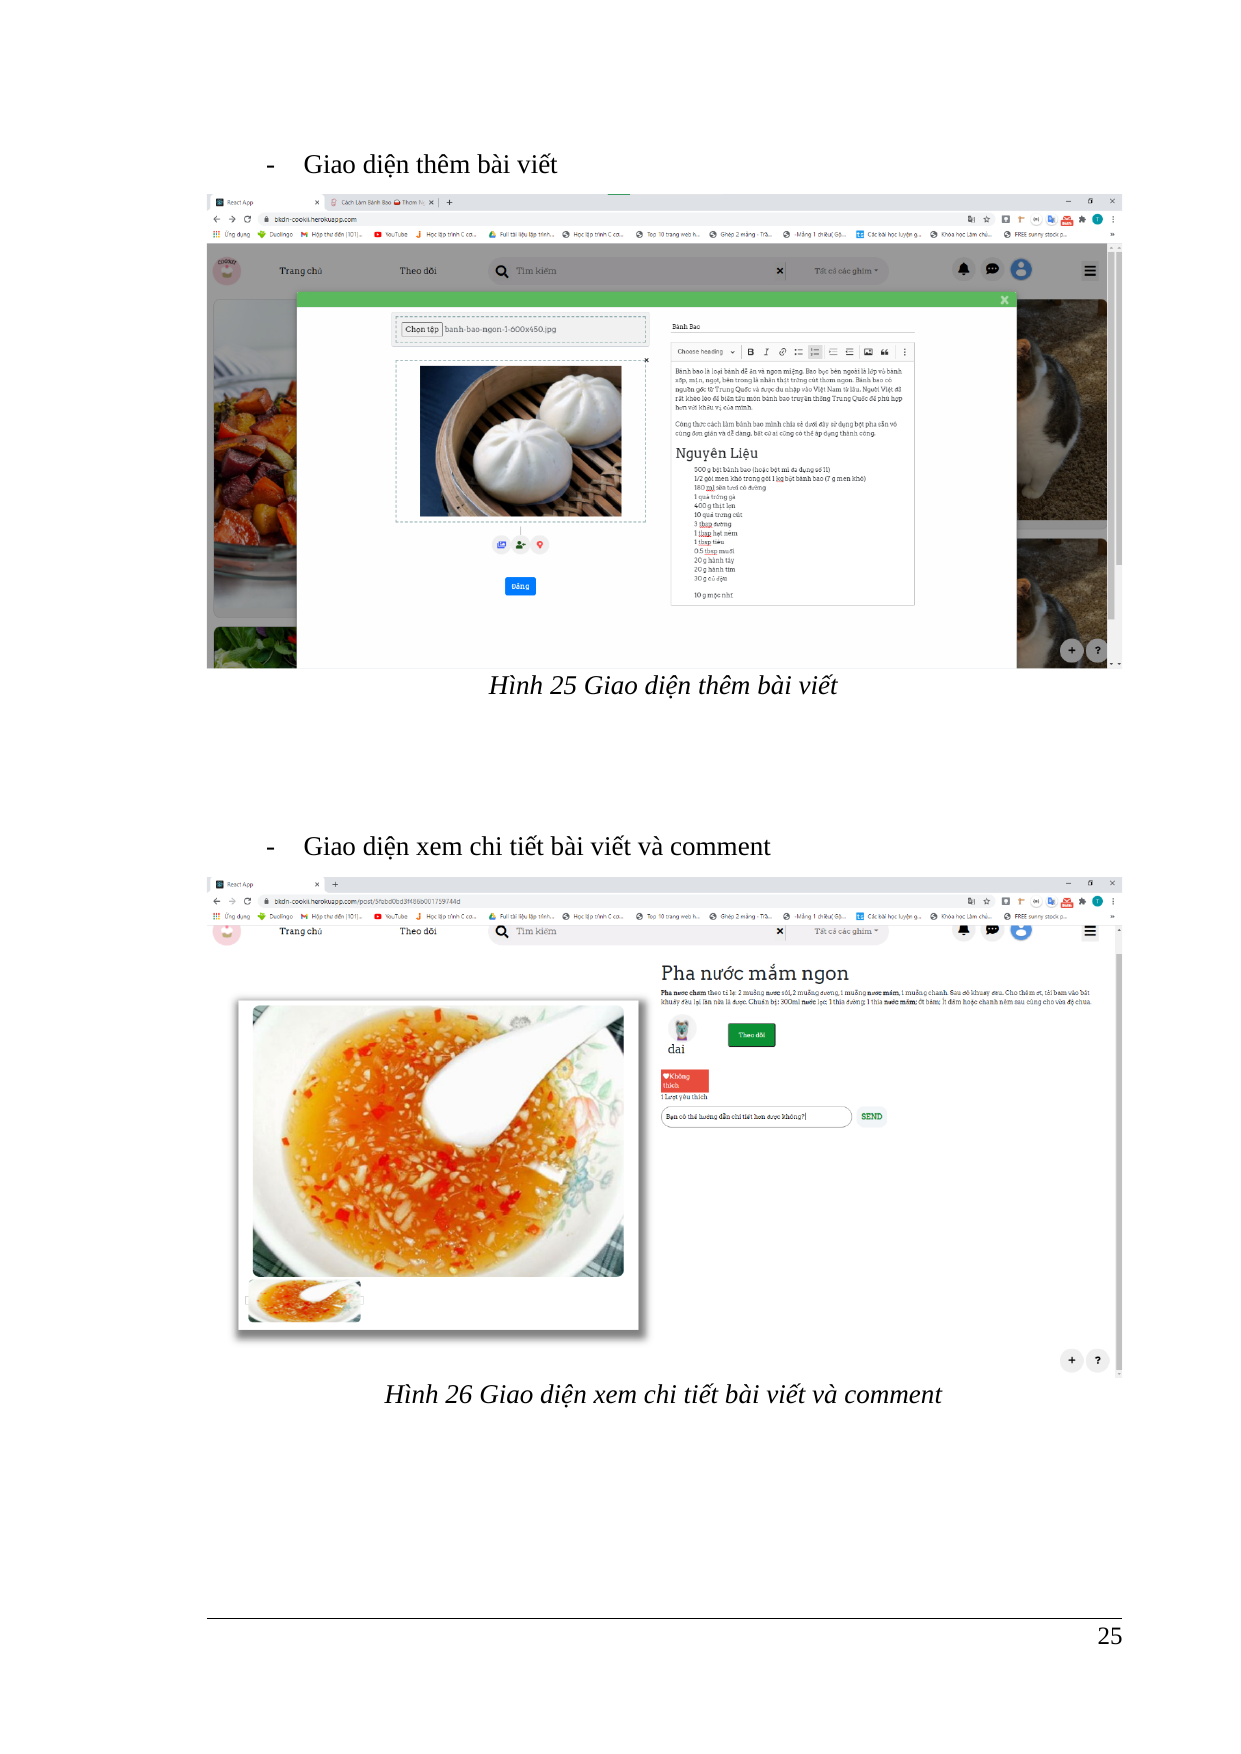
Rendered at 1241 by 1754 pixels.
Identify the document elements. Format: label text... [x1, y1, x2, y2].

picture [206, 877, 1123, 1378]
text Giao diện xem chi tiết bài viết và comment [266, 830, 1122, 862]
text Giao diện thêm bài viết [266, 148, 1122, 179]
text Hình 26 Giao diện xem chi tiết bài viết và comment [207, 1378, 1122, 1409]
picture [206, 194, 1123, 669]
text Hình 25 Giao diện thêm bài viết [207, 669, 1122, 700]
